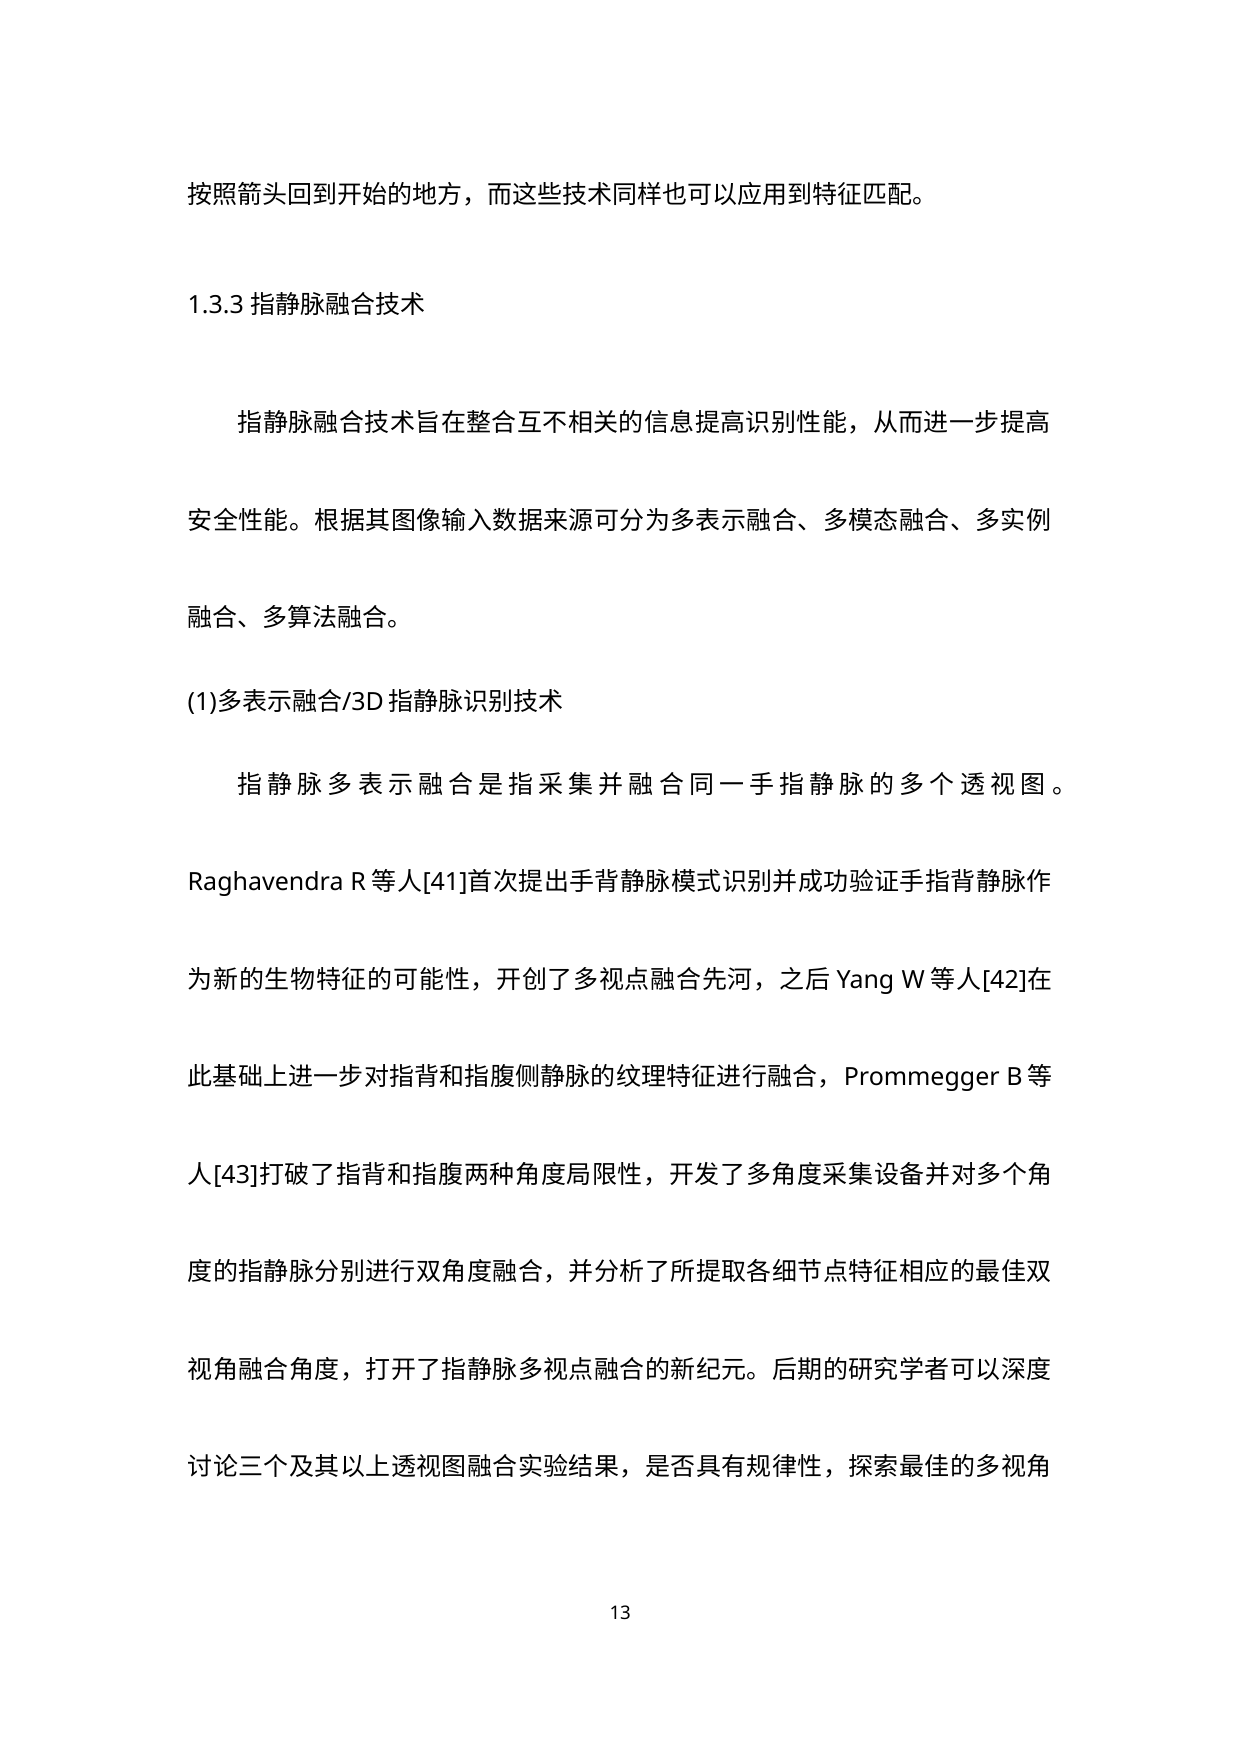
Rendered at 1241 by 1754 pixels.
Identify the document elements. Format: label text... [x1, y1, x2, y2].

subtitle 1.3.3 指静脉融合技术 [187, 270, 1053, 335]
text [187, 750, 1053, 1497]
text 指静脉融合技术旨在整合互不相关的信息提高识别性能，从而进一步提高安全性能。根据其图像输入数据来源可分为多表示融合、多模态融合、多实例融合、多算法融合。 [187, 388, 1053, 648]
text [187, 160, 1053, 225]
text (1)多表示融合/3D指静脉识别技术 [187, 667, 1053, 732]
